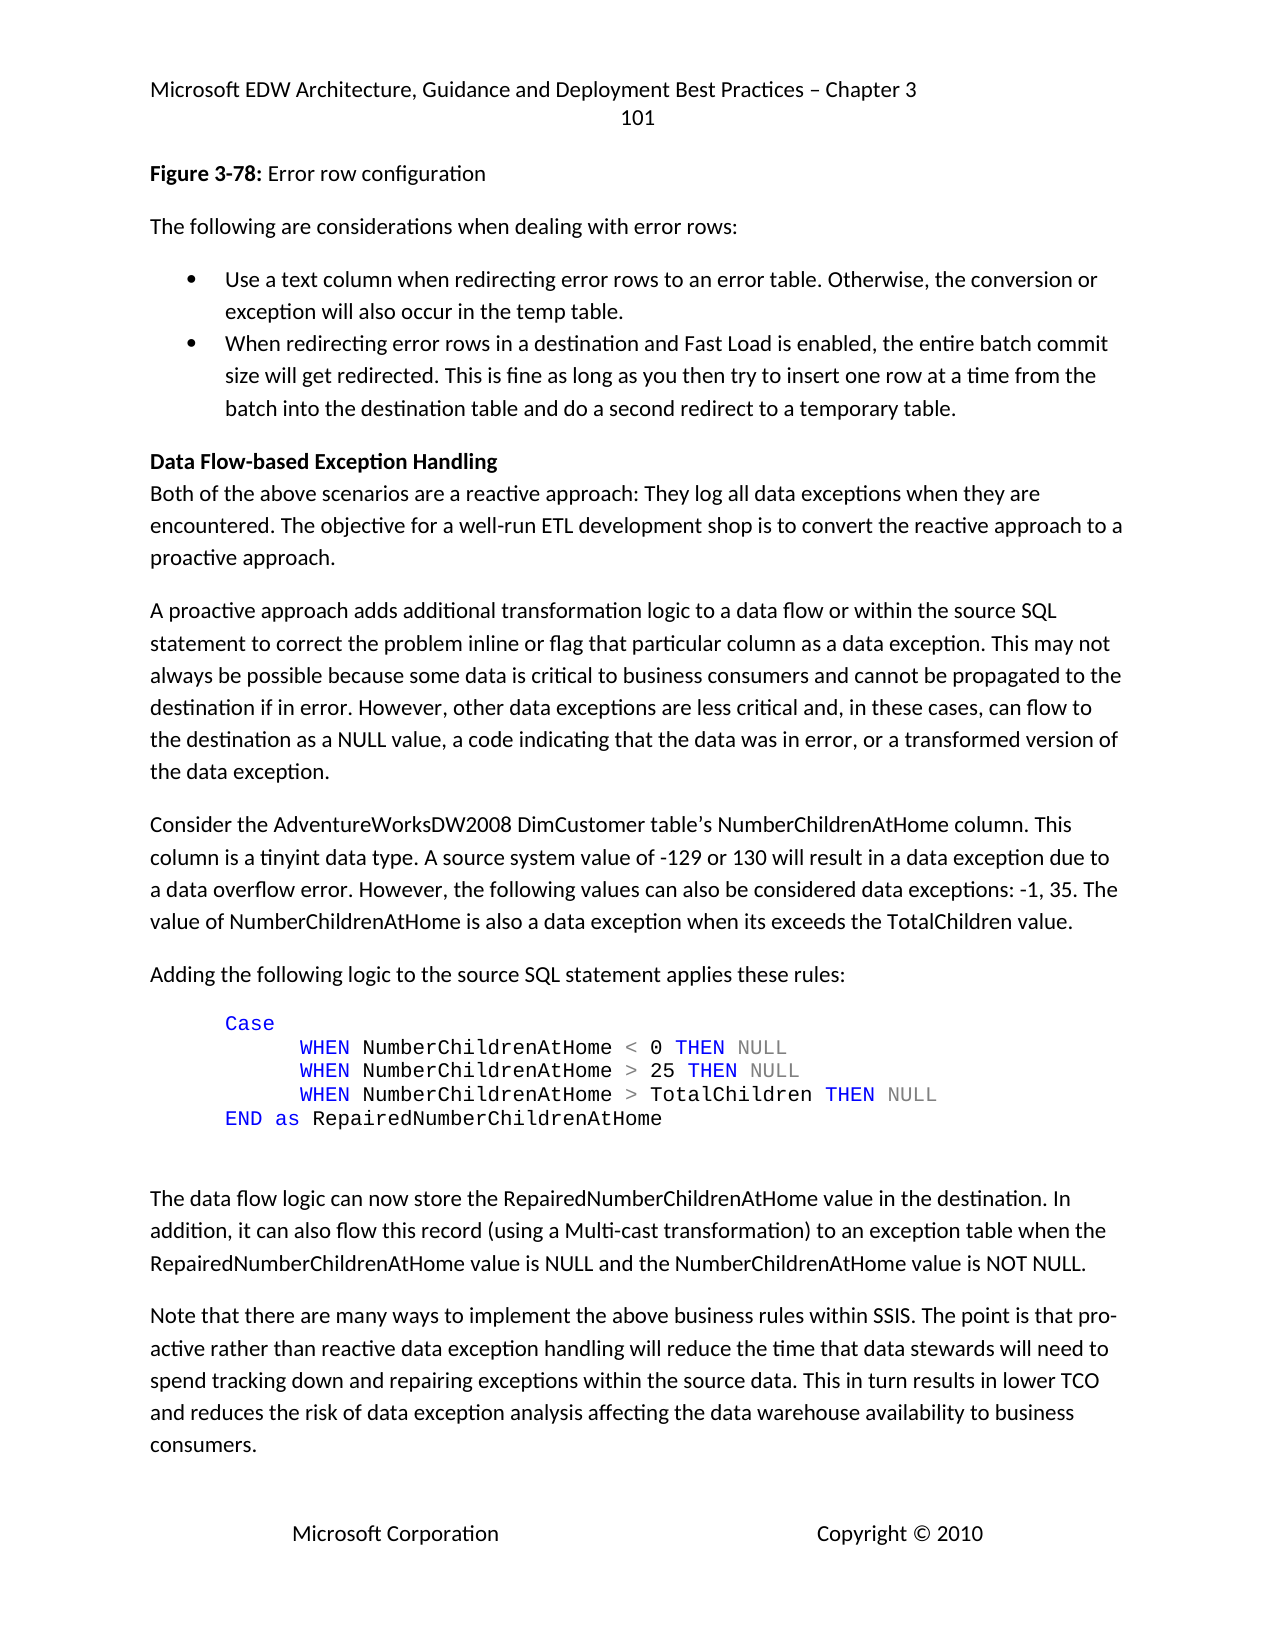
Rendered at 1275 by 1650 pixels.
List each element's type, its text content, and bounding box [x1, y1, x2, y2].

list When redirecting error rows in a destination and Fast Load is enabled, the entire batch commit size will get redirected. This is fine as long as you then try to insert one row at a time from the batch into the destination table and do a second redirect to a temporary table. [187, 329, 1125, 422]
list Use a text column when redirecting error rows to an error table. Otherwise, the conversion or exception will also occur in the temp table. [187, 265, 1125, 325]
text The following are considerations when dealing with error rows: [150, 212, 1125, 240]
text A proactive approach adds additional transformation logic to a data flow or within the source SQL statement to correct the problem inline or flag that particular column as a data exception. This may not always be possible because some data is critical to business consumers and cannot be propagated to the destination if in error. However, other data exceptions are less critical and, in these cases, can flow to the destination as a NULL value, a code indicating that the data was in error, or a transformed version of the data exception. [150, 596, 1125, 785]
text Adding the following logic to the source SQL statement applies these rules: [150, 960, 1125, 988]
text WHEN NumberChildrenAtHome > 25 THEN NULL [225, 1060, 1125, 1084]
text END as RepairedNumberChildrenAtHome [225, 1108, 1125, 1131]
text Consider the AdventureWorksDW2008 DimCustomer table’s NumberChildrenAtHome column. This column is a tinyint data type. A source system value of -129 or 130 will result in a data exception due to a data overflow error. However, the following values can also be considered data exceptions: -1, 35. The value of NumberChildrenAtHome is also a data exception when its exceeds the TotalChildren value. [150, 810, 1125, 935]
text Case [225, 1013, 1125, 1037]
text Data Flow-based Exception Handling [150, 447, 1125, 475]
text WHEN NumberChildrenAtHome < 0 THEN NULL [225, 1037, 1125, 1060]
text Figure 3-78: Error row configuration [150, 159, 1125, 187]
text WHEN NumberChildrenAtHome > TotalChildren THEN NULL [225, 1084, 1125, 1108]
text The data flow logic can now store the RepairedNumberChildrenAtHome value in the destination. In addition, it can also flow this record (using a Multi-cast transformation) to an exception table when the RepairedNumberChildrenAtHome value is NULL and the NumberChildrenAtHome value is NOT NULL. [150, 1184, 1125, 1277]
text Note that there are many ways to implement the above business rules within SSIS. The point is that pro-active rather than reactive data exception handling will reduce the time that data stewards will need to spend tracking down and repairing exceptions within the source data. This in turn results in lower TCO and reduces the risk of data exception analysis affecting the data warehouse availability to business consumers. [150, 1302, 1125, 1458]
text Both of the above scenarios are a reactive approach: They log all data exceptions when they are encountered. The objective for a well-run ETL development shop is to convert the reactive approach to a proactive approach. [150, 479, 1125, 571]
